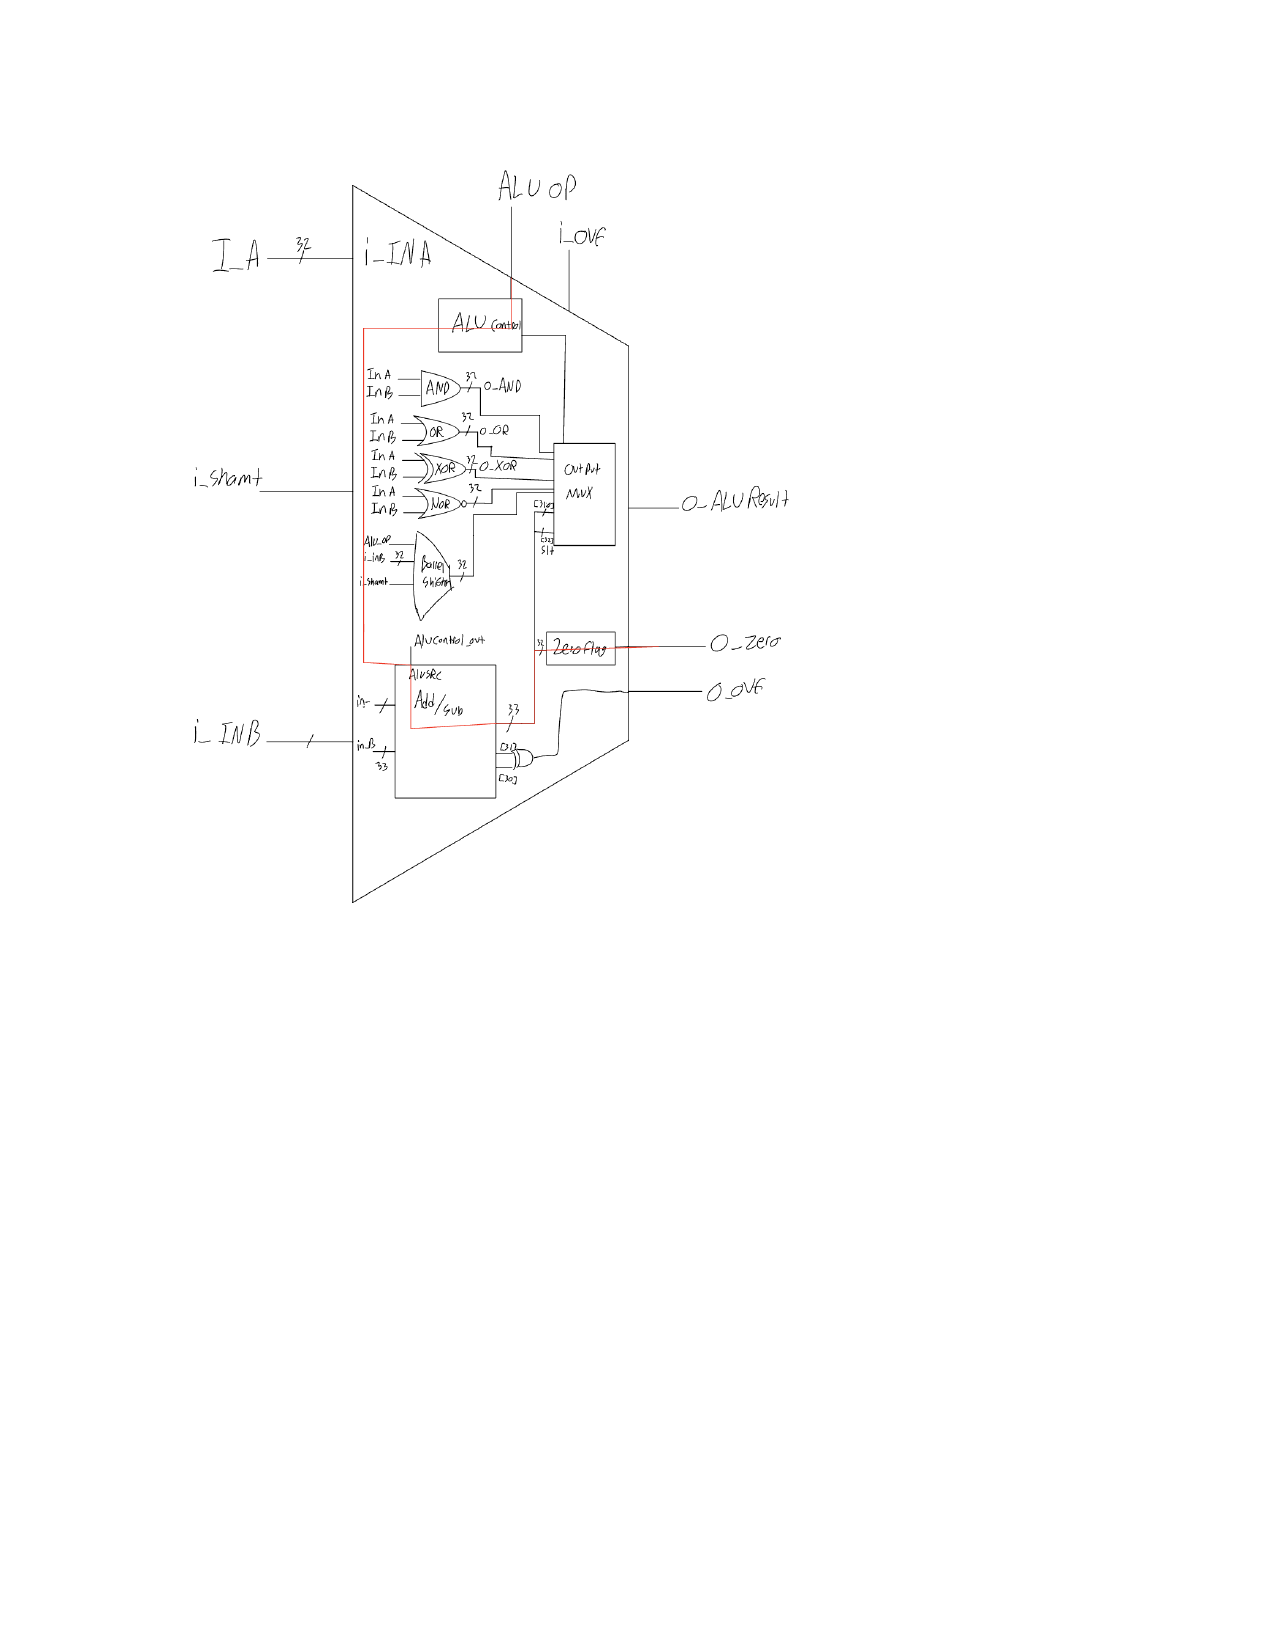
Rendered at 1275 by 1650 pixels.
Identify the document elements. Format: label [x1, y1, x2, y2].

picture [187, 150, 796, 906]
